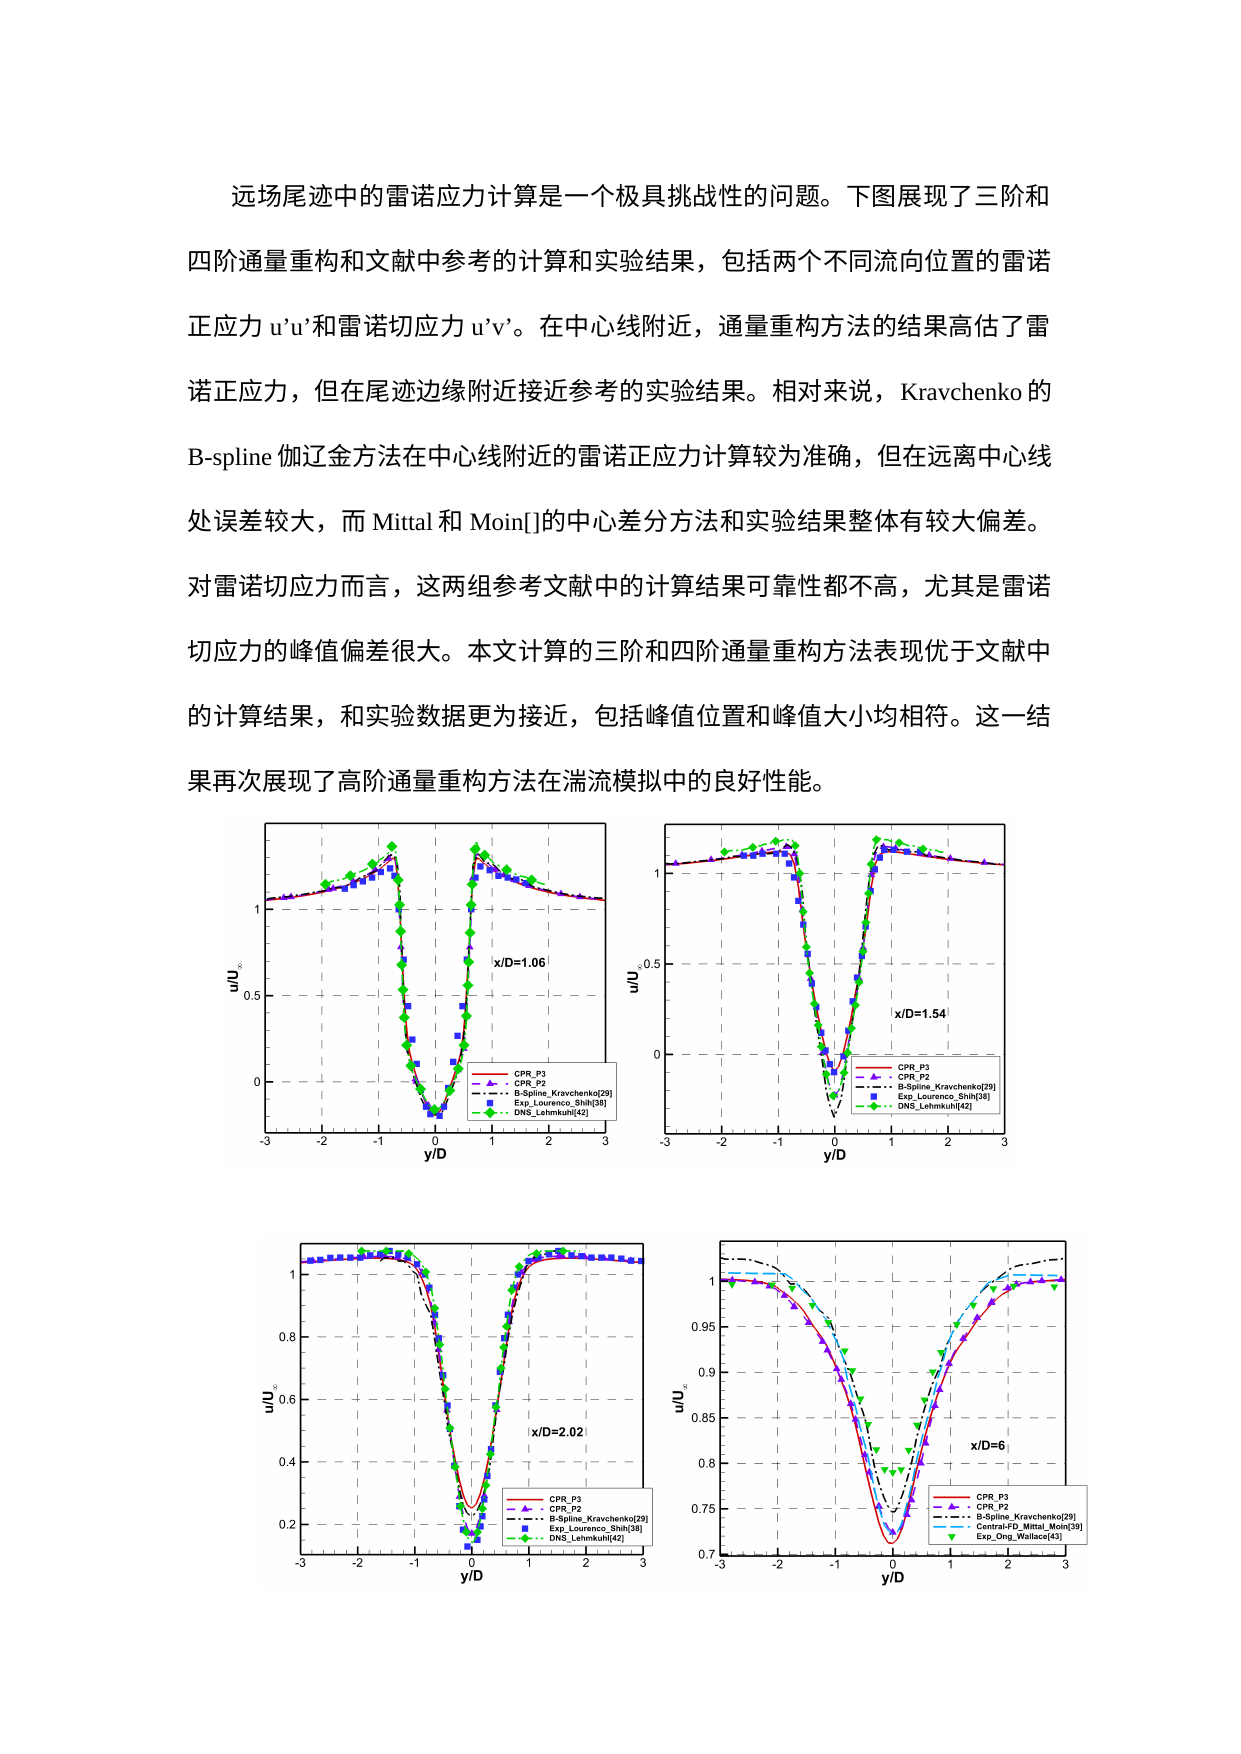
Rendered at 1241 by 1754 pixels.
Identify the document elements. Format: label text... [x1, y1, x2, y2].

picture [221, 813, 1019, 1168]
text 远场尾迹中的雷诺应力计算是一个极具挑战性的问题。下图展现了三阶和四阶通量重构和文献中参考的计算和实验结果，包括两个不同流向位置的雷诺正应力u’u’和雷诺切应力u’v’。在中心线附近，通量重构方法的结果高估了雷诺正应力，但在尾迹边缘附近接近参考的实验结果。相对来说，Kravchenko的B-spline伽辽金方法在中心线附近的雷诺正应力计算较为准确，但在远离中心线处误差较大，而Mittal和Moin[]的中心差分方法和实验结果整体有较大偏差。对雷诺切应力而言，这两组参考文献中的计算结果可靠性都不高，尤其是雷诺切应力的峰值偏差很大。本文计算的三阶和四阶通量重构方法表现优于文献中的计算结果，和实验数据更为接近，包括峰值位置和峰值大小均相符。这一结果再次展现了高阶通量重构方法在湍流模拟中的良好性能。 [187, 162, 1053, 812]
picture [257, 1234, 1093, 1589]
